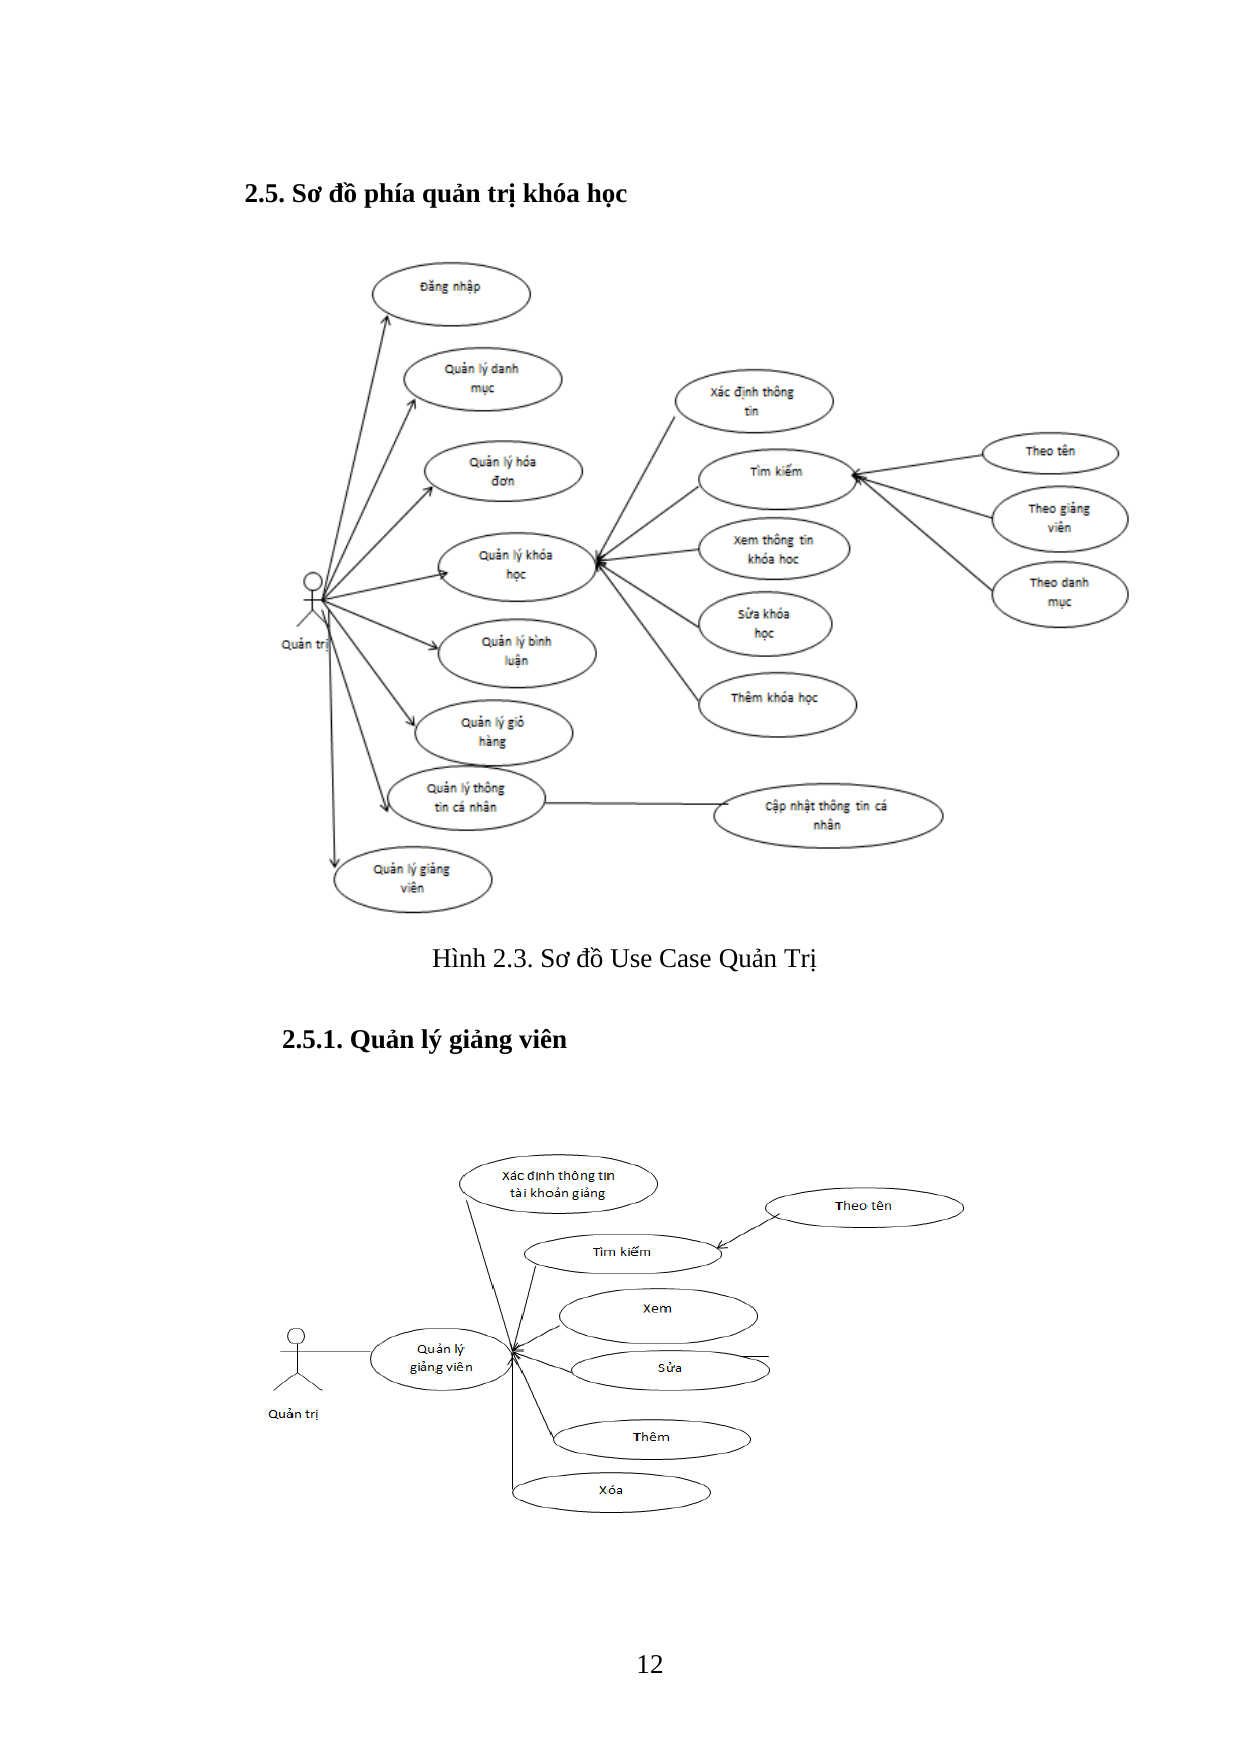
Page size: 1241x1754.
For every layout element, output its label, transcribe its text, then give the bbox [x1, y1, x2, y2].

picture [272, 217, 1159, 927]
text 2.5. Sơ đồ phía quản trị khóa học [207, 177, 1092, 208]
text 2.5.1. Quản lý giảng viên [216, 1023, 1092, 1054]
picture [206, 1110, 983, 1539]
text Hình 2.3. Sơ đồ Use Case Quản Trị [207, 942, 1092, 1014]
